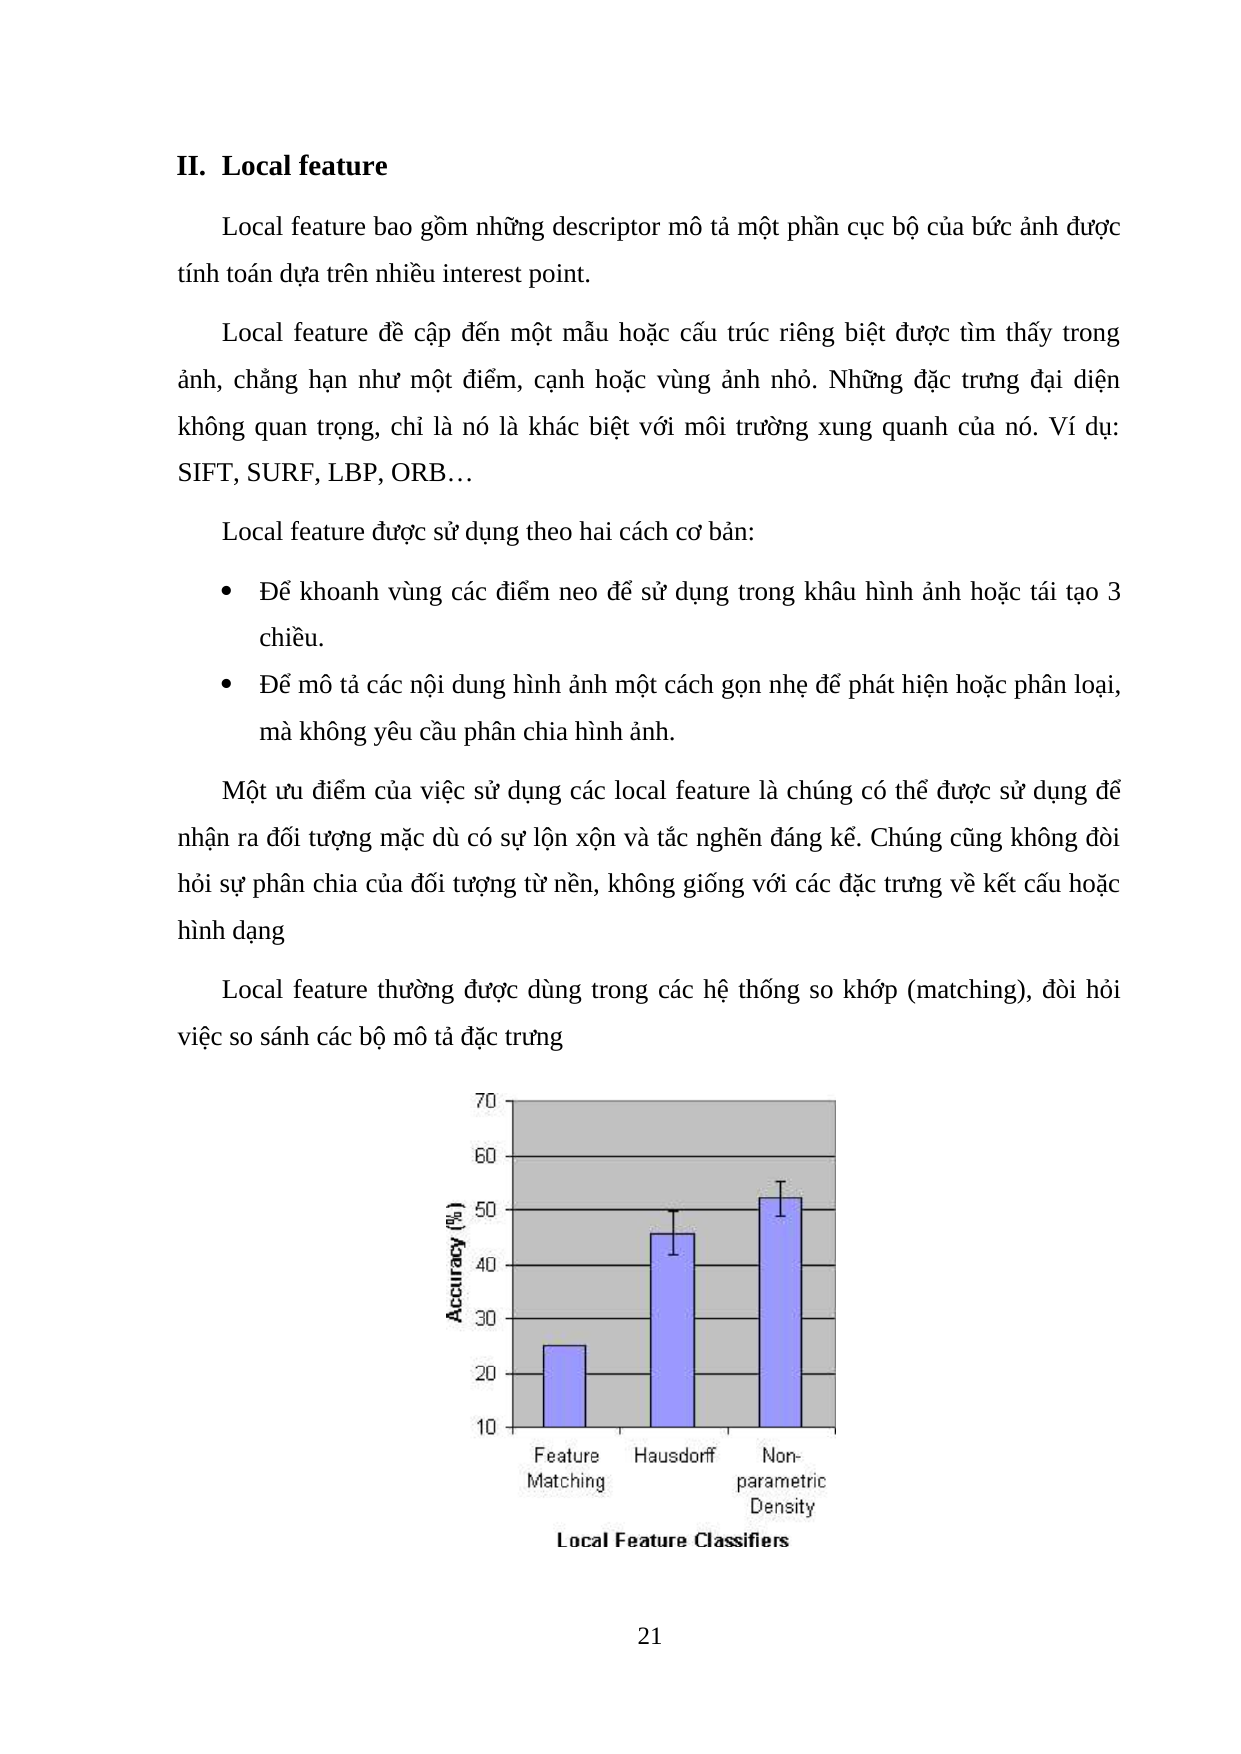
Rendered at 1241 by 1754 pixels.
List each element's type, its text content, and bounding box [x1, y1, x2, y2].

text Local feature đề cập đến một mẫu hoặc cấu trúc riêng biệt được tìm thấy trong ảnh, chẳng hạn như một điểm, cạnh hoặc vùng ảnh nhỏ. Những đặc trưng đại diện không quan trọng, chỉ là nó là khác biệt với môi trường xung quanh của nó. Ví dụ: SIFT, SURF, LBP, ORB… [177, 316, 1122, 487]
text Local feature thường được dùng trong các hệ thống so khớp (matching), đòi hỏi việc so sánh các bộ mô tả đặc trưng [177, 973, 1122, 1051]
subtitle Local feature [176, 148, 1122, 181]
text Một ưu điểm của việc sử dụng các local feature là chúng có thể được sử dụng để nhận ra đối tượng mặc dù có sự lộn xộn và tắc nghẽn đáng kể. Chúng cũng không đòi hỏi sự phân chia của đối tượng từ nền, không giống với các đặc trưng về kết cấu hoặc hình dạng [177, 774, 1122, 945]
list Để khoanh vùng các điểm neo để sử dụng trong khâu hình ảnh hoặc tái tạo 3 chiều. [222, 575, 1122, 653]
picture [406, 1079, 893, 1566]
text Local feature được sử dụng theo hai cách cơ bản: [177, 516, 1122, 547]
list Để mô tả các nội dung hình ảnh một cách gọn nhẹ để phát hiện hoặc phân loại, mà không yêu cầu phân chia hình ảnh. [222, 668, 1122, 746]
text Local feature bao gồm những descriptor mô tả một phần cục bộ của bức ảnh được tính toán dựa trên nhiều interest point. [177, 211, 1122, 288]
